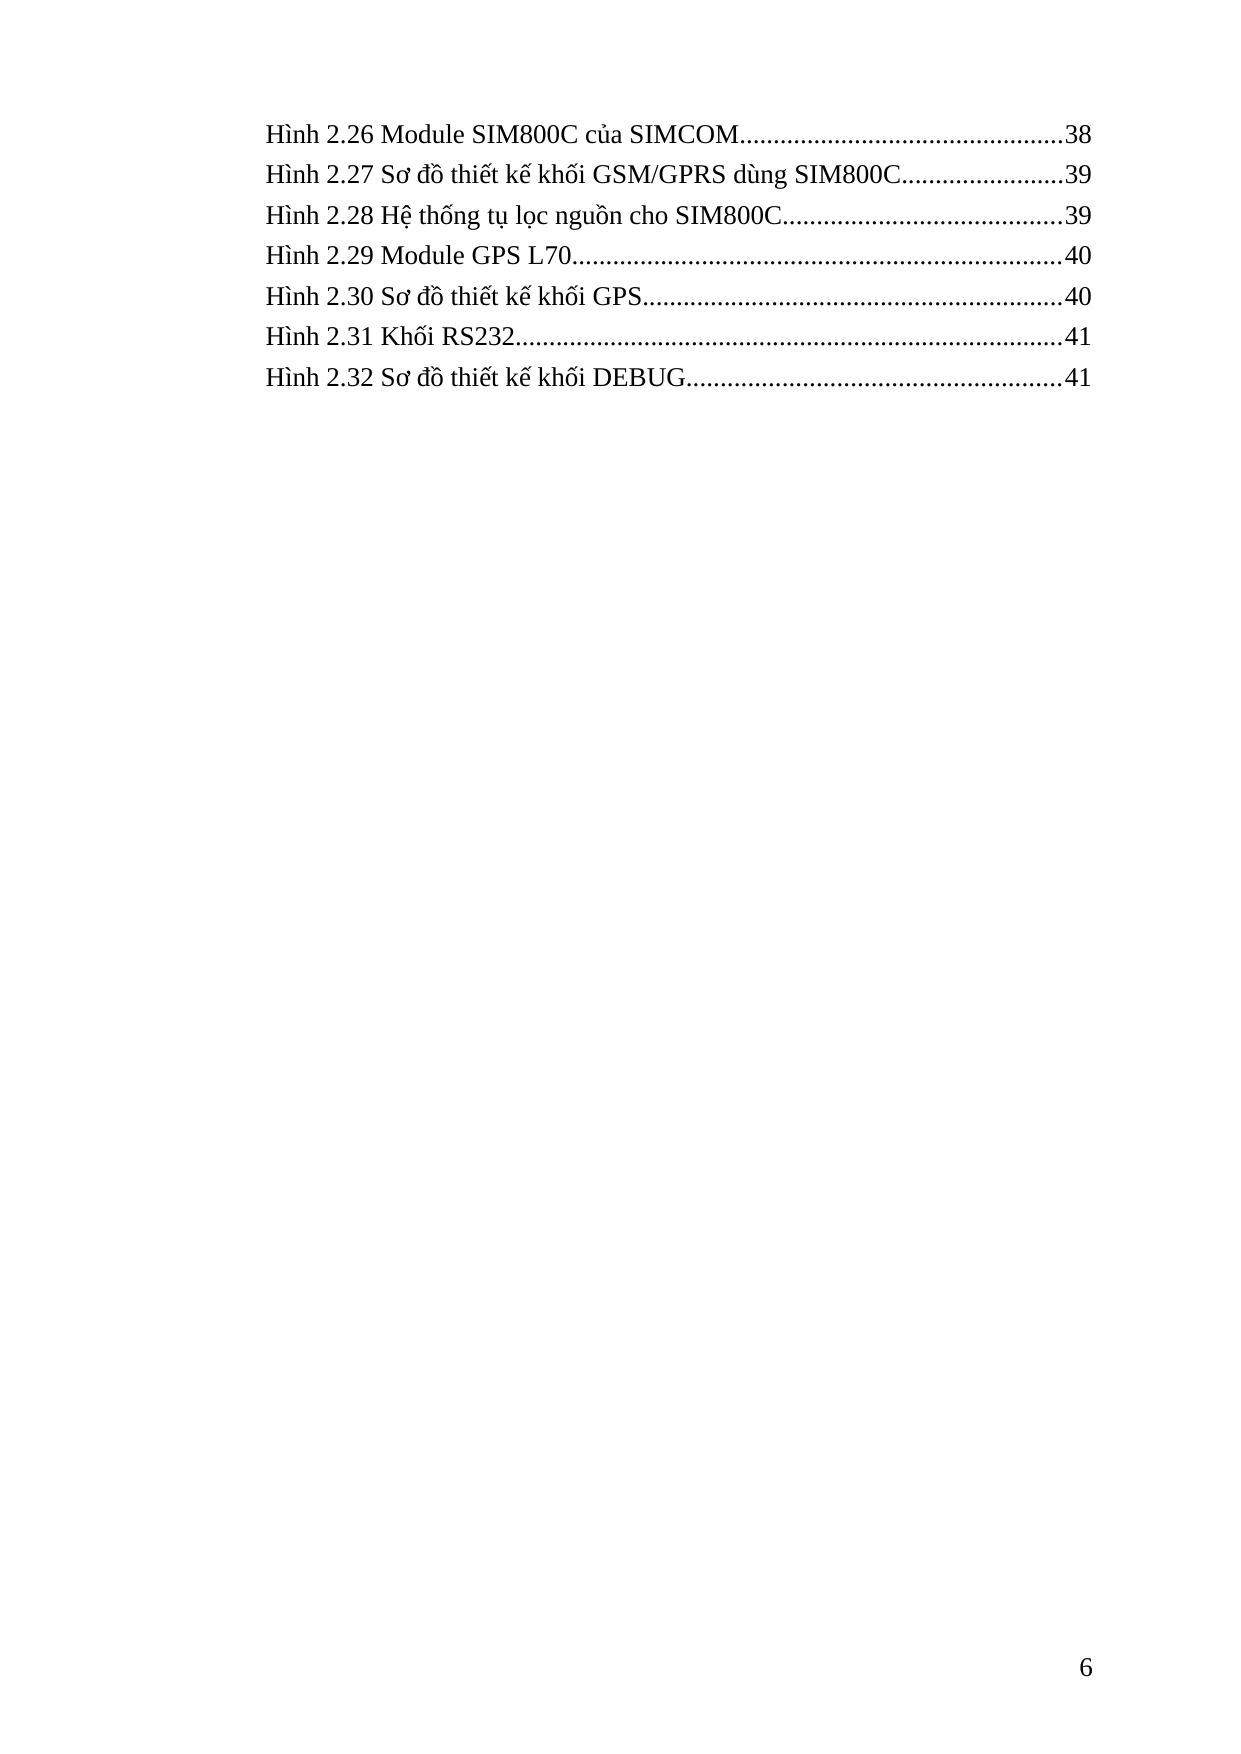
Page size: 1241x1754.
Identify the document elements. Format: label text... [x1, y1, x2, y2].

text Hình 2.32 Sơ đồ thiết kế khối DEBUG 41 [207, 361, 1092, 392]
text Hình 2.31 Khối RS232 41 [207, 320, 1092, 351]
text Hình 2.26 Module SIM800C của SIMCOM 38 [207, 118, 1092, 149]
text Hình 2.27 Sơ đồ thiết kế khối GSM/GPRS dùng SIM800C 39 [207, 158, 1092, 190]
text Hình 2.30 Sơ đồ thiết kế khối GPS 40 [207, 280, 1092, 311]
text Hình 2.28 Hệ thống tụ lọc nguồn cho SIM800C 39 [207, 199, 1092, 230]
text Hình 2.29 Module GPS L70 40 [207, 239, 1092, 271]
